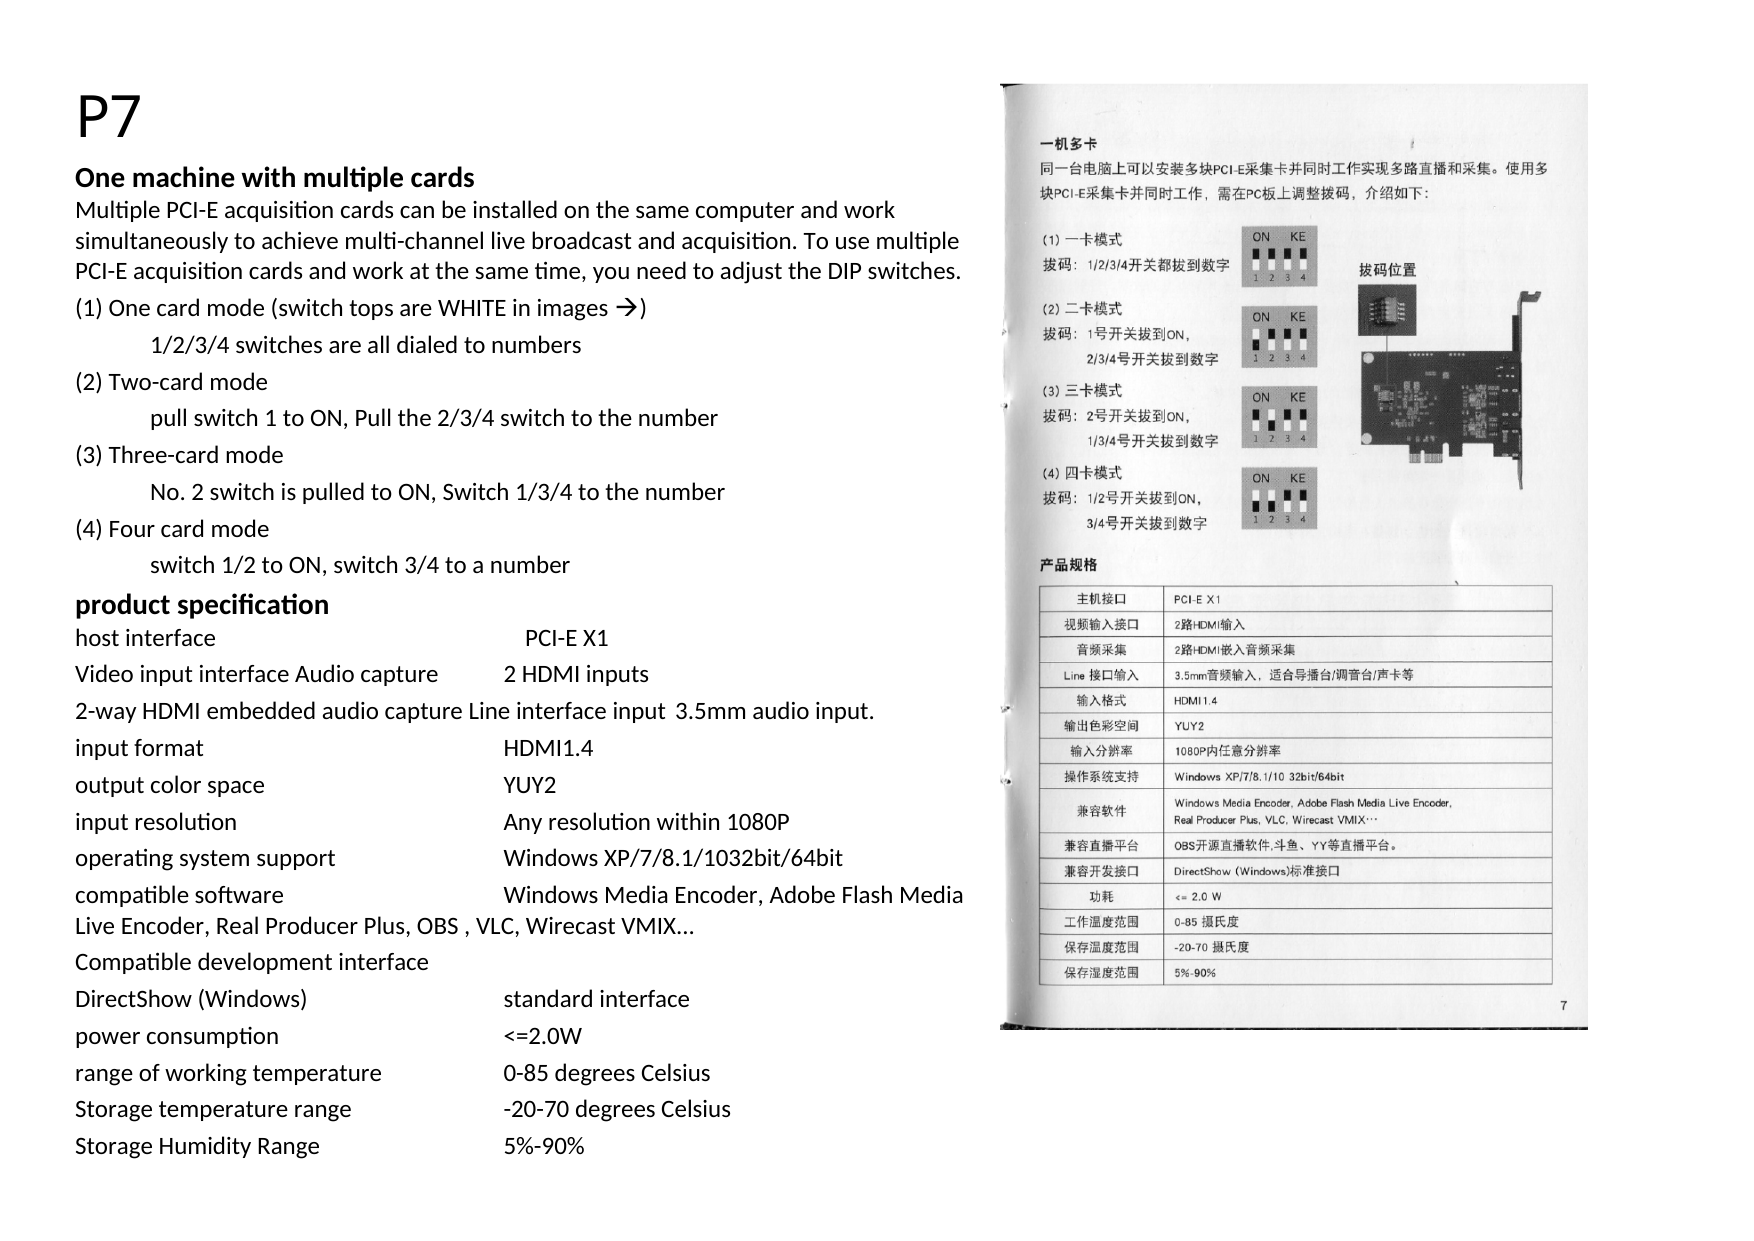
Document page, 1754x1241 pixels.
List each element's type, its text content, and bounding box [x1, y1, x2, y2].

text range of working temperature 0-85 degrees Celsius [75, 1057, 1384, 1087]
text power consumption <=2.0W [75, 1020, 1384, 1051]
text 2-way HDMI embedded audio capture Line interface input 3.5mm audio input. [75, 695, 1000, 726]
text (1) One card mode (switch tops are WHITE in images ) [75, 292, 1000, 323]
text operating system support Windows XP/7/8.1/1032bit/64bit [75, 842, 1000, 873]
text Compatible development interface [75, 947, 1000, 977]
text pull switch 1 to ON, Pull the 2/3/4 switch to the number [150, 402, 1000, 433]
text Storage Humidity Range 5%-90% [75, 1130, 1384, 1161]
title P7 [75, 75, 1384, 154]
picture [1000, 85, 1588, 1030]
text input format HDMI1.4 [75, 732, 1000, 763]
subtitle One machine with multiple cards [75, 159, 1000, 194]
text compatible software Windows Media Encoder, Adobe Flash Media Live Encoder, Real Producer Plus, OBS , VLC, Wirecast VMIX... [75, 879, 1000, 940]
text (3) Three-card mode [75, 439, 1000, 470]
text output color space YUY2 [75, 769, 1000, 799]
text (4) Four card mode [75, 513, 1000, 543]
text input resolution Any resolution within 1080P [75, 806, 1000, 836]
text 1/2/3/4 switches are all dialed to numbers [150, 329, 1000, 359]
text Multiple PCI-E acquisition cards can be installed on the same computer and work simultaneously to achieve multi-channel live broadcast and acquisition. To use multiple PCI-E acquisition cards and work at the same time, you need to adjust the DIP switches. [75, 194, 1000, 286]
text No. 2 switch is pulled to ON, Switch 1/3/4 to the number [150, 476, 1000, 506]
text Storage temperature range -20-70 degrees Celsius [75, 1094, 1384, 1124]
text switch 1/2 to ON, switch 3/4 to a number [150, 549, 1000, 580]
subtitle product specification [75, 586, 1000, 622]
text Video input interface Audio capture 2 HDMI inputs [75, 659, 1000, 689]
text (2) Two-card mode [75, 366, 1000, 396]
text host interface PCI-E X1 [75, 622, 1000, 652]
text DirectShow (Windows) standard interface [75, 983, 1000, 1014]
